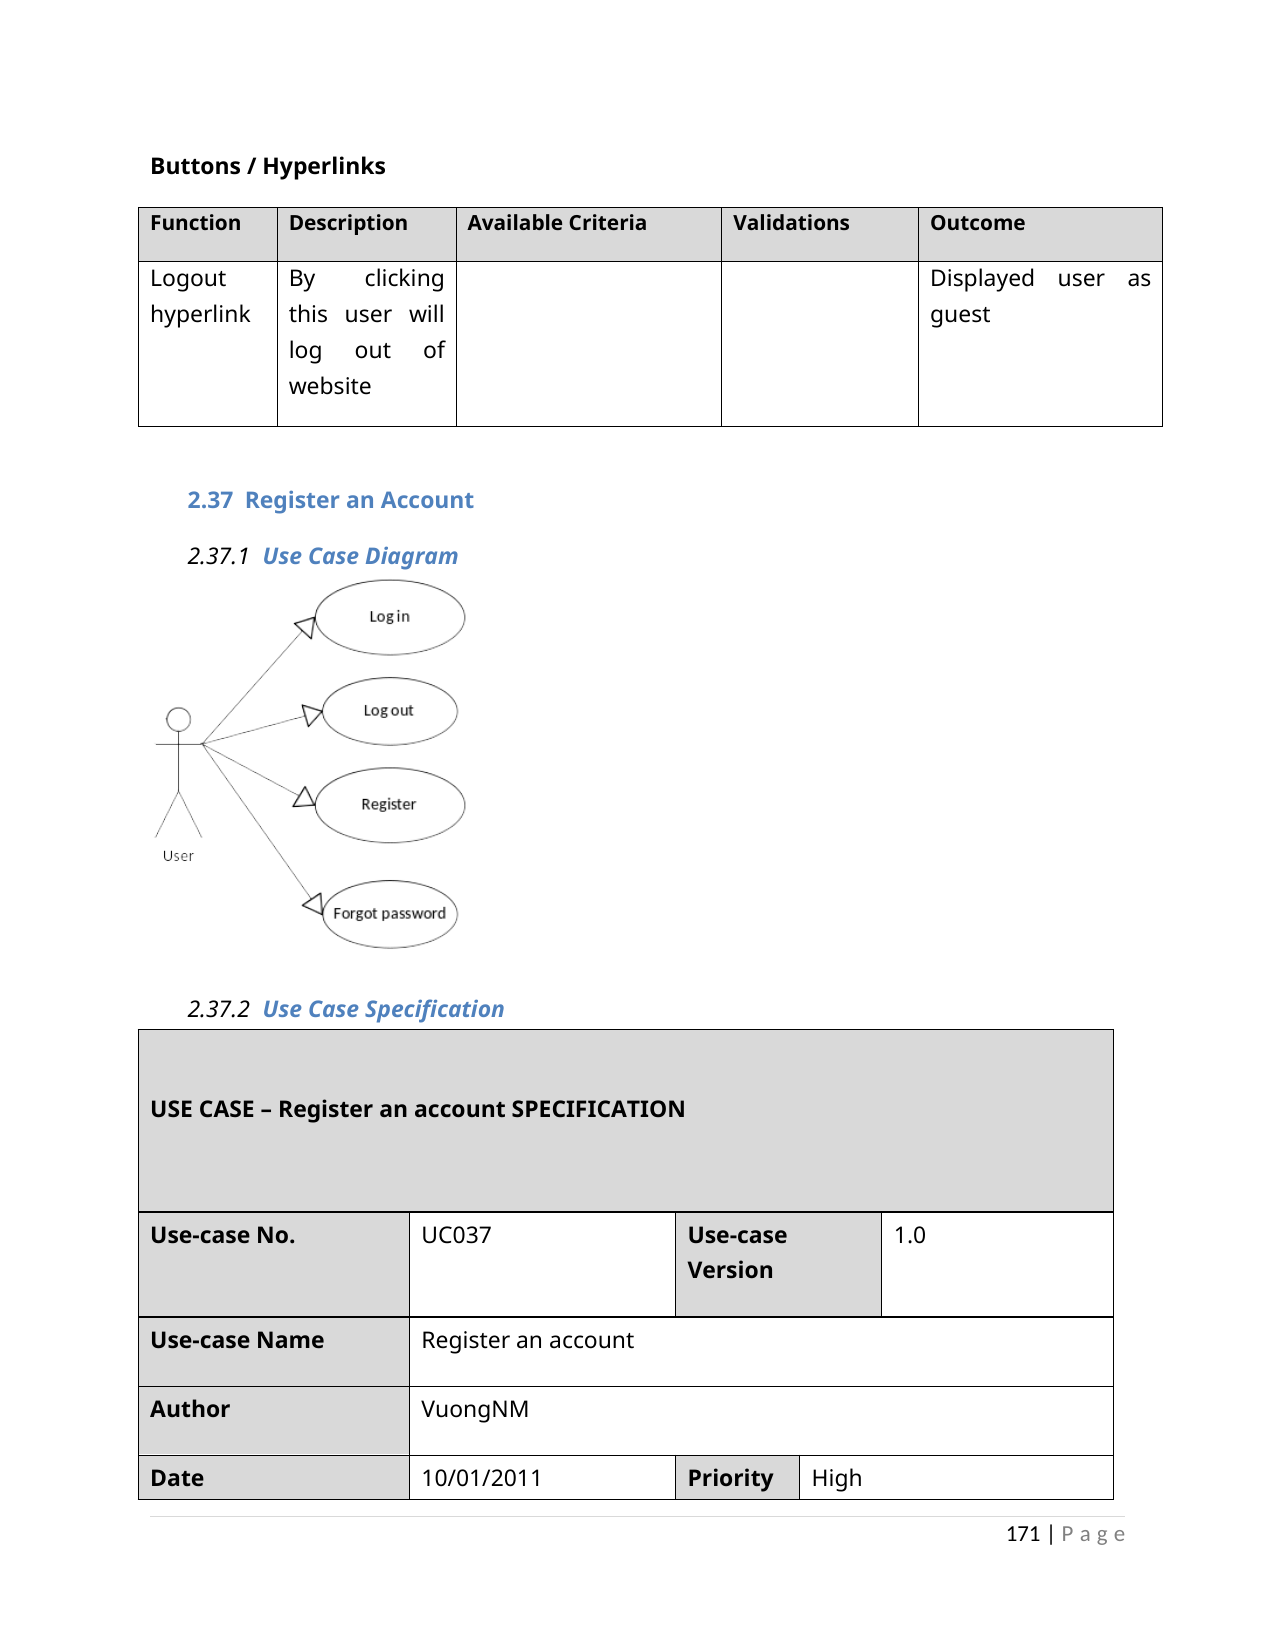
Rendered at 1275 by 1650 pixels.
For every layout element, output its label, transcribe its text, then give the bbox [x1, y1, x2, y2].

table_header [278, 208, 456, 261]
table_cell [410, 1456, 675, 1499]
text Buttons / Hyperlinks [150, 150, 1125, 181]
subtitle Register an Account [187, 483, 1125, 515]
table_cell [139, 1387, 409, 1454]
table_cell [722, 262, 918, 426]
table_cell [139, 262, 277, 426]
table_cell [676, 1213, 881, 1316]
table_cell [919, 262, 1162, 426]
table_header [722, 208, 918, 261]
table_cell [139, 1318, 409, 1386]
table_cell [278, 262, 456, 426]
subtitle Use Case Specification [187, 993, 1125, 1024]
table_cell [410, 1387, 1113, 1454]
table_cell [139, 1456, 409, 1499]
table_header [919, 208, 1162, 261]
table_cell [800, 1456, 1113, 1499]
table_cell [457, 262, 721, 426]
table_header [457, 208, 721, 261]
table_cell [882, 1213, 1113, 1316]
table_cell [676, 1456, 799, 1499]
subtitle Use Case Diagram [187, 540, 1125, 572]
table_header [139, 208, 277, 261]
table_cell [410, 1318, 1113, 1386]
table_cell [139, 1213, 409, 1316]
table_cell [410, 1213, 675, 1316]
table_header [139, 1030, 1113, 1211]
